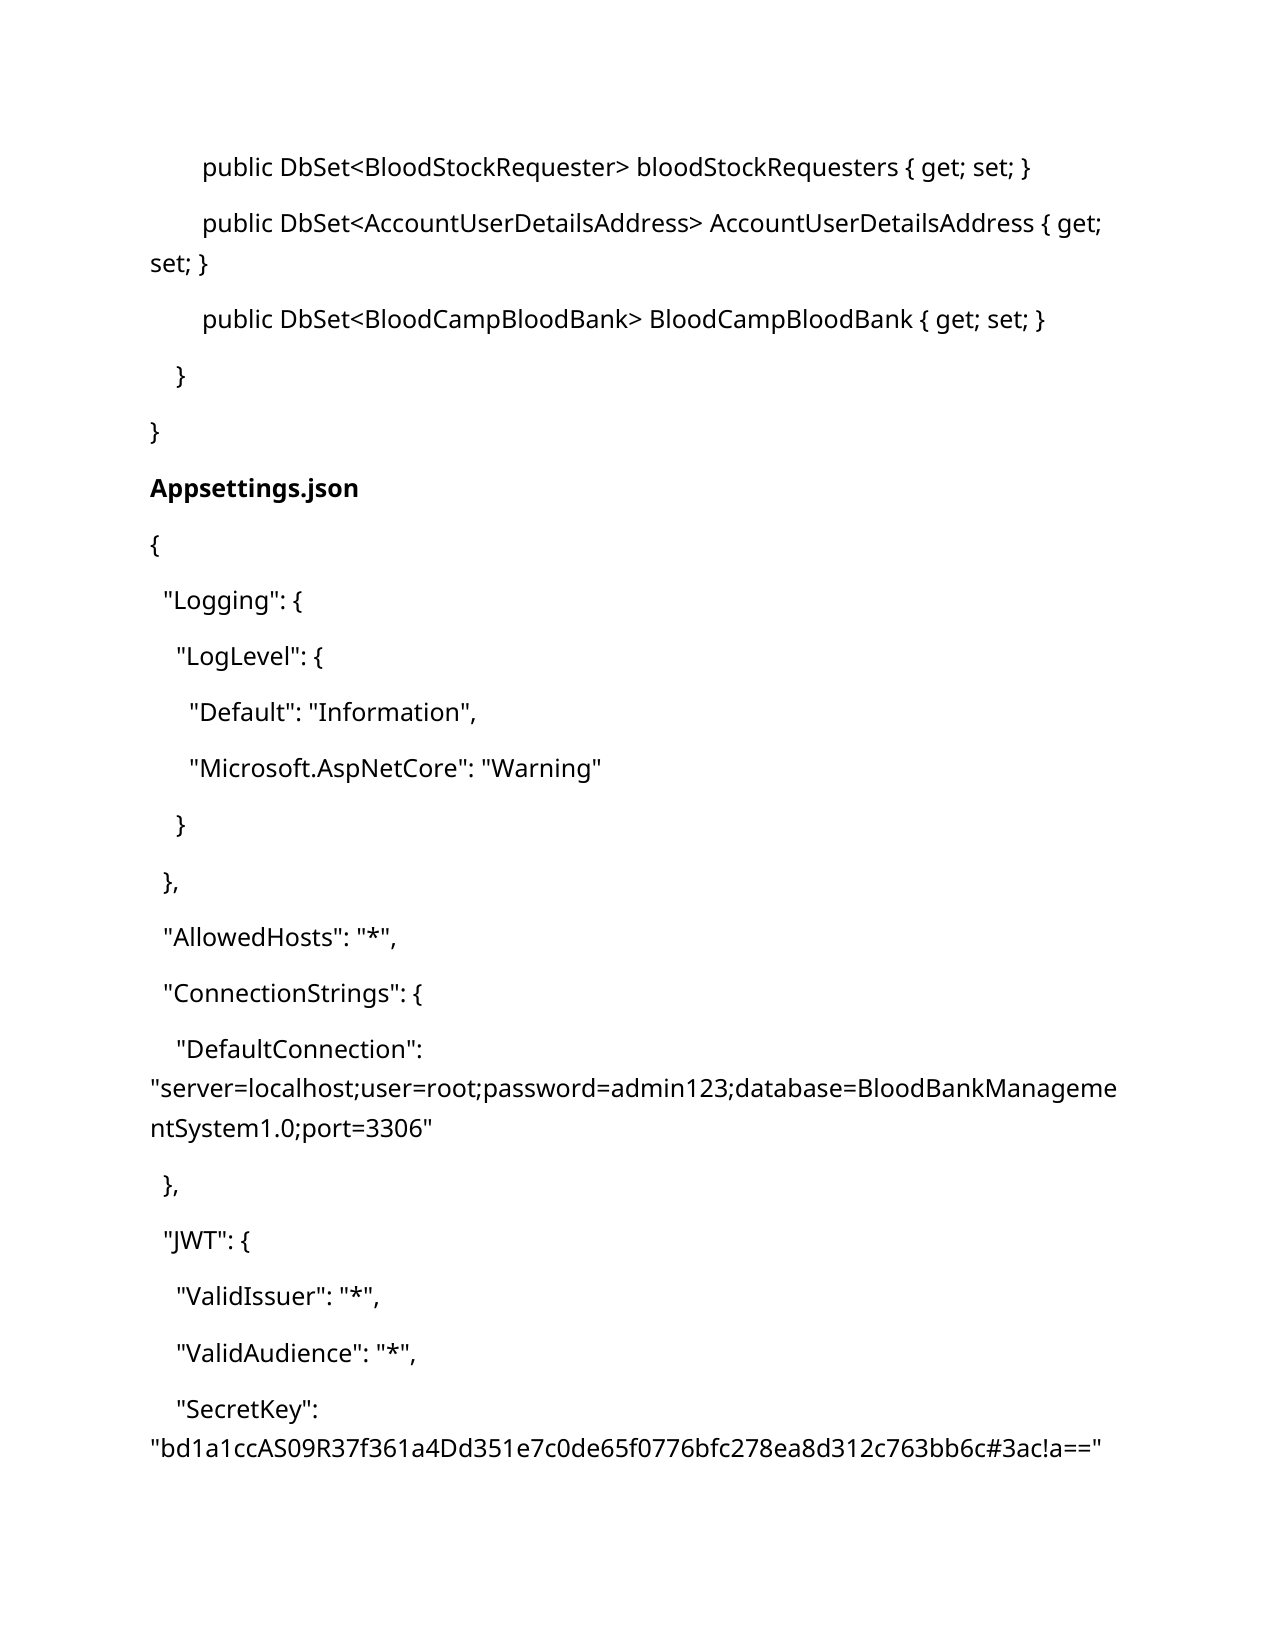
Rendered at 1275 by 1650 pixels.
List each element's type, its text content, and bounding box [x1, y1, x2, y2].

text "SecretKey": "bd1a1ccAS09R37f361a4Dd351e7c0de65f0776bfc278ea8d312c763bb6c#3ac!a==" [150, 1391, 1125, 1465]
text { [150, 526, 1125, 560]
text "LogLevel": { [150, 639, 1125, 673]
text "ConnectionStrings": { [150, 976, 1125, 1009]
text Appsettings.json [150, 470, 1125, 504]
text public DbSet<BloodStockRequester> bloodStockRequesters { get; set; } [150, 150, 1125, 184]
text "Logging": { [150, 582, 1125, 617]
text "Default": "Information", [150, 695, 1125, 729]
text "AllowedHosts": "*", [150, 919, 1125, 953]
text "JWT": { [150, 1223, 1125, 1257]
text public DbSet<BloodCampBloodBank> BloodCampBloodBank { get; set; } [150, 302, 1125, 336]
text }, [150, 863, 1125, 897]
text "ValidIssuer": "*", [150, 1279, 1125, 1313]
text }, [150, 1167, 1125, 1201]
text public DbSet<AccountUserDetailsAddress> AccountUserDetailsAddress { get; set; } [150, 206, 1125, 280]
text } [150, 807, 1125, 841]
text "Microsoft.AspNetCore": "Warning" [150, 751, 1125, 785]
text } [150, 358, 1125, 392]
text "DefaultConnection": "server=localhost;user=root;password=admin123;database=BloodBankManagementSystem1.0;port=3306" [150, 1032, 1125, 1145]
text } [150, 414, 1125, 448]
text "ValidAudience": "*", [150, 1335, 1125, 1369]
